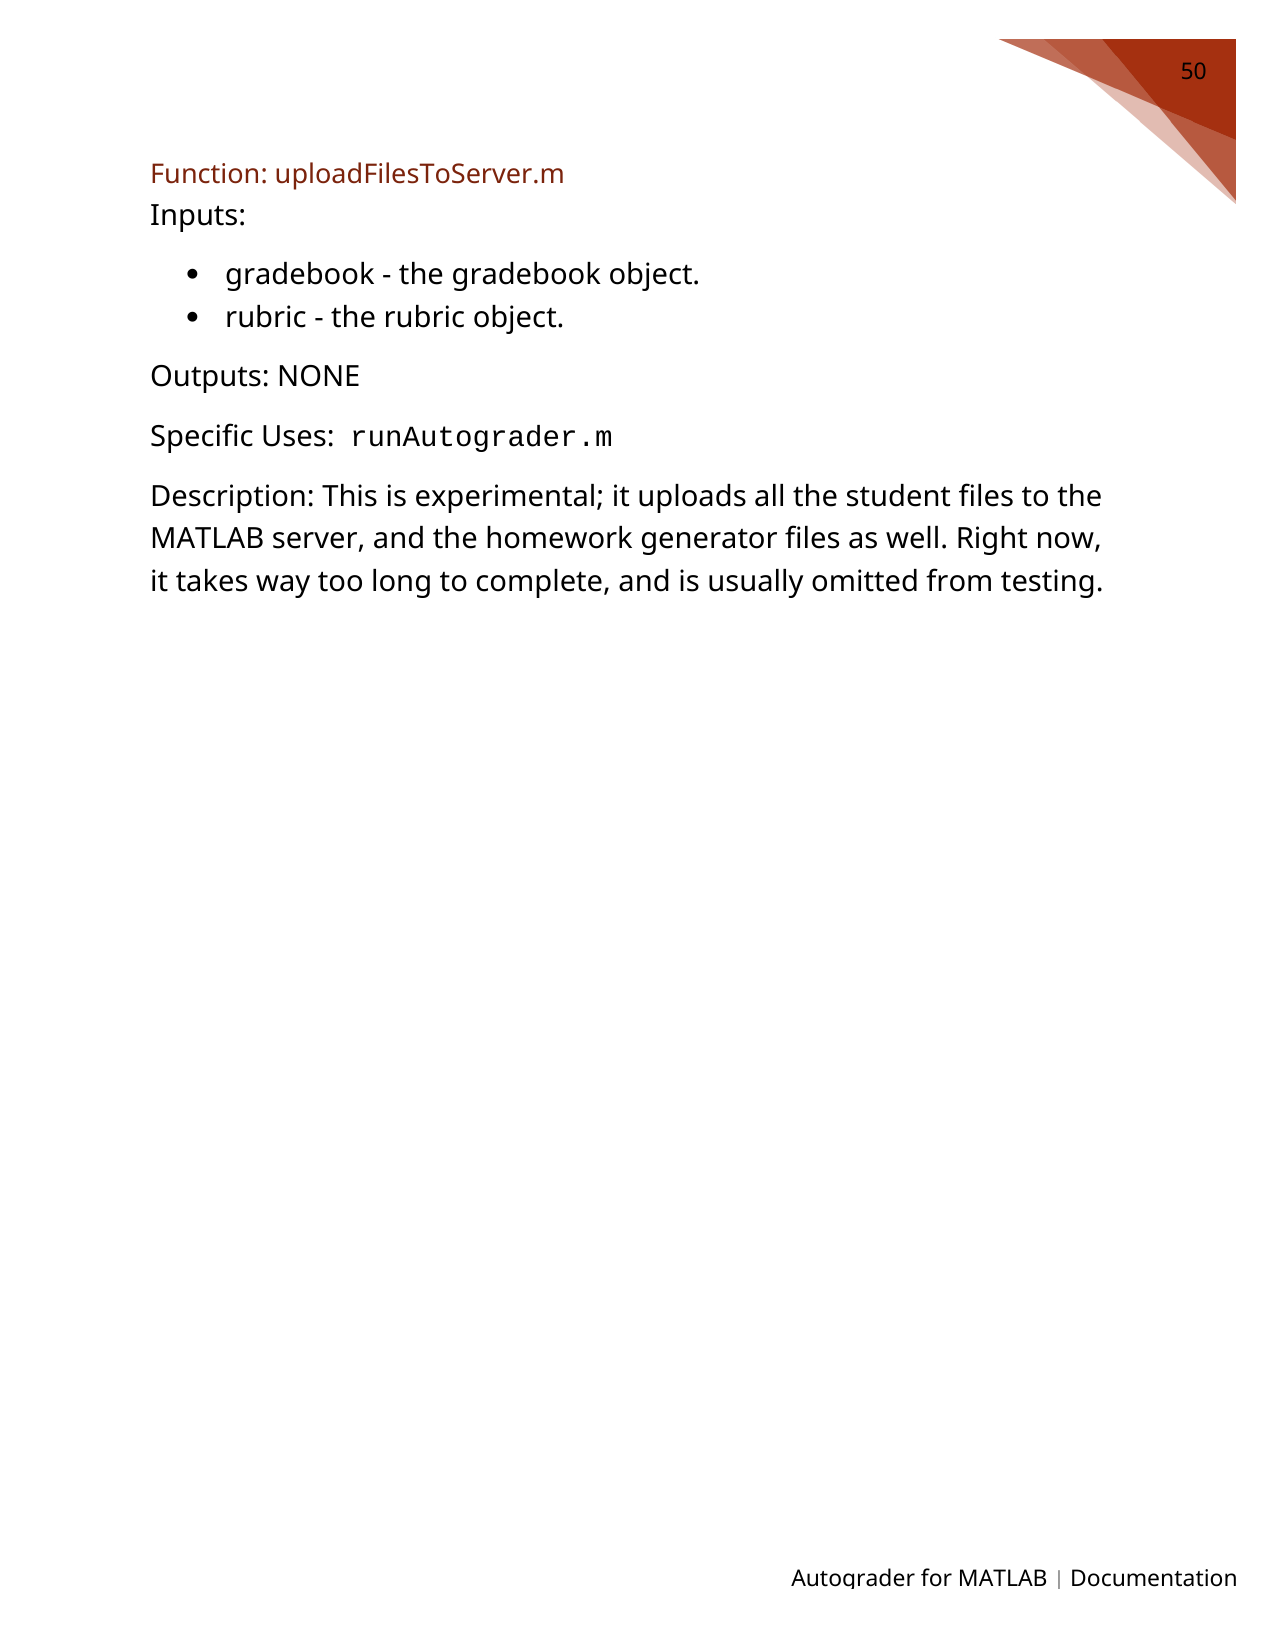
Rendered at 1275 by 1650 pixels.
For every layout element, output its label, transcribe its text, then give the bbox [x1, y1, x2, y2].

subtitle Function: uploadFilesToServer.m [150, 154, 1125, 191]
text Description: This is experimental; it uploads all the student files to the MATLAB server, and the homework generator files as well. Right now, it takes way too long to complete, and is usually omitted from testing. [150, 475, 1125, 600]
text Inputs: [150, 194, 1125, 234]
list gradebook - the gradebook object. [187, 253, 1125, 293]
text Outputs: NONE [150, 356, 1125, 395]
text Specific Uses: runAutograder.m [150, 415, 1125, 455]
list rubric - the rubric object. [187, 296, 1125, 336]
picture [997, 39, 1236, 205]
